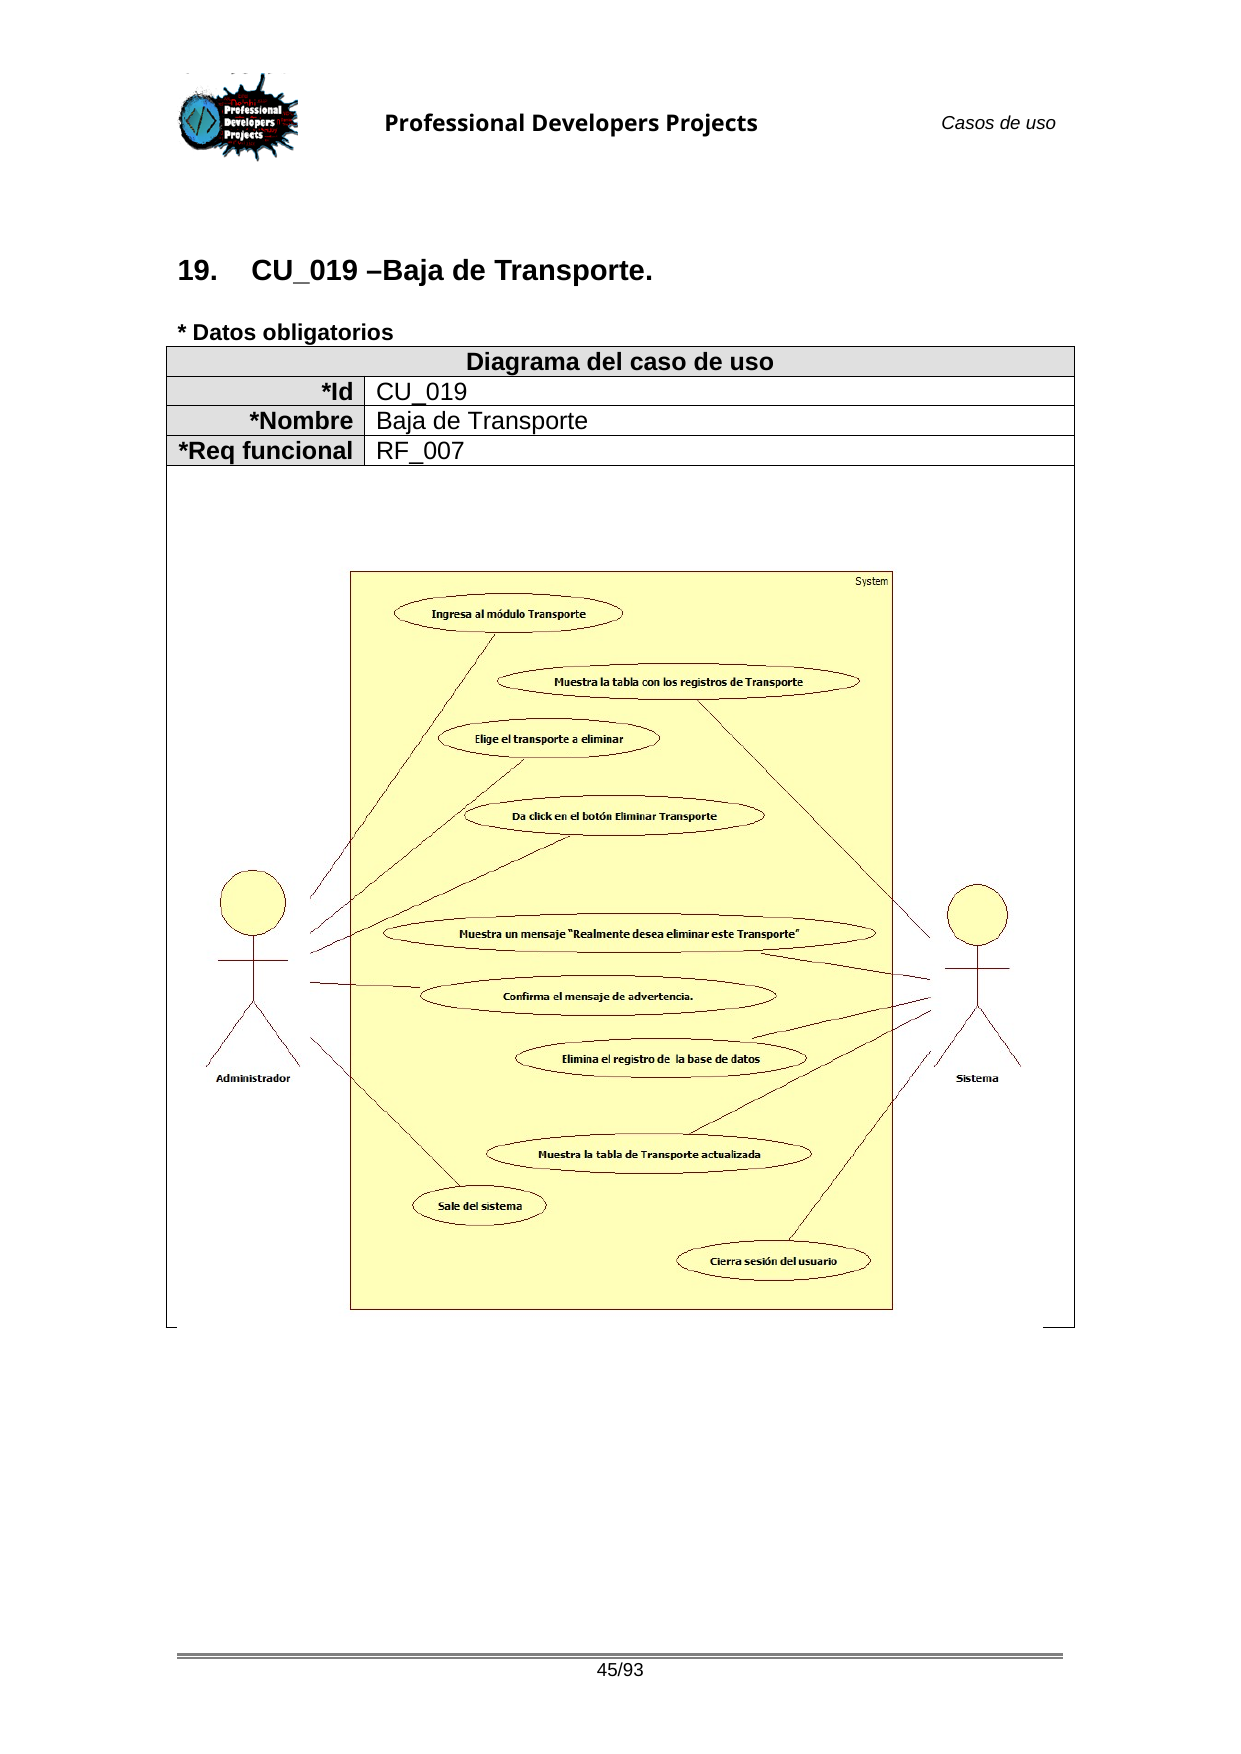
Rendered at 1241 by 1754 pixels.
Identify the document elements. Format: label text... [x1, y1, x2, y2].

table_cell *Req funcional [167, 436, 364, 465]
table_cell Baja de Transporte [365, 406, 1074, 435]
table_cell RF_007 [365, 436, 1074, 465]
table_header Diagrama del caso de uso [167, 347, 1074, 376]
subtitle CU_019 –Baja de Transporte. [177, 253, 1063, 287]
table_cell *Id [167, 377, 364, 405]
text * Datos obligatorios [177, 319, 1063, 346]
picture [177, 73, 298, 171]
picture [177, 552, 1043, 1328]
table_cell *Nombre [167, 406, 364, 435]
table_cell [167, 466, 1074, 1327]
table_cell CU_019 [365, 377, 1074, 405]
